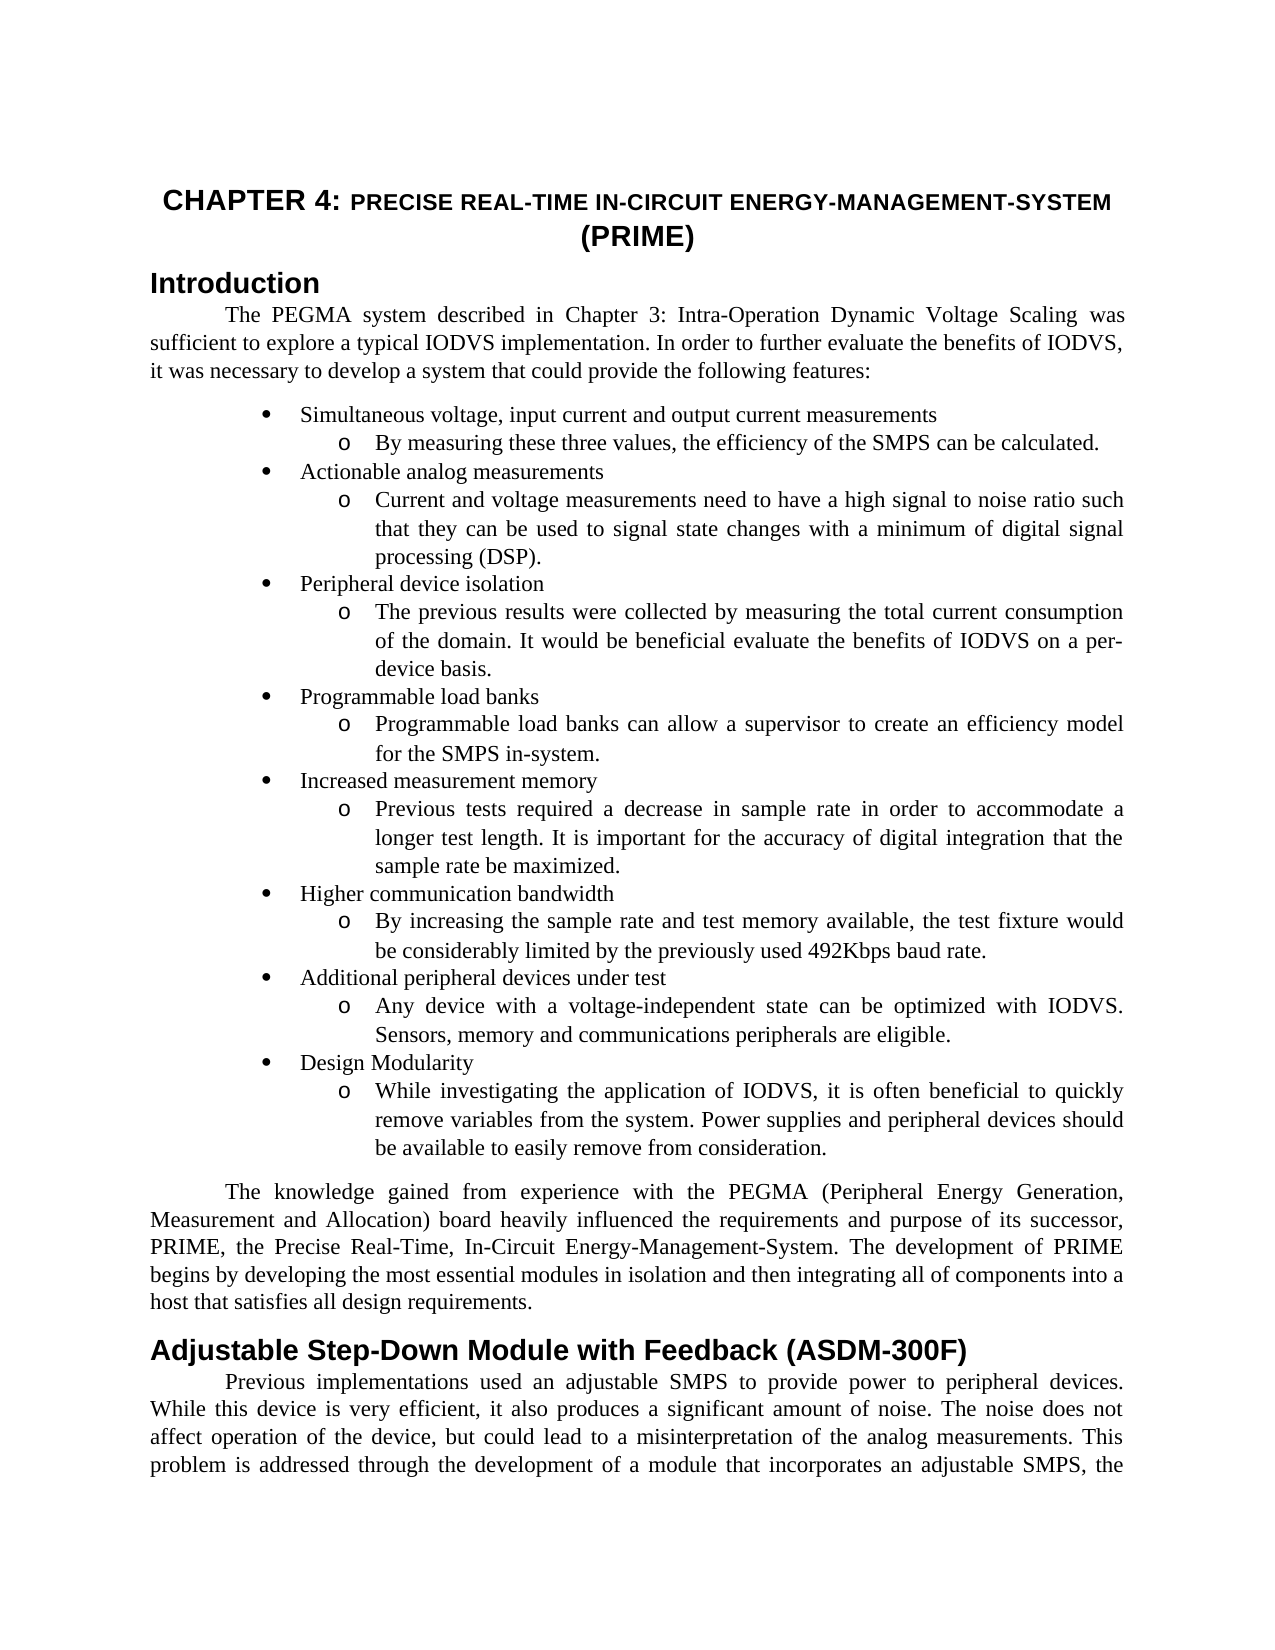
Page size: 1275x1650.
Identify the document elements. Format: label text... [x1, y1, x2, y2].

list While investigating the application of IODVS, it is often beneficial to quickly remove variables from the system. Power supplies and peripheral devices should be available to easily remove from consideration. [337, 1077, 1125, 1160]
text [150, 1368, 1125, 1477]
subtitle Adjustable Step-Down Module with Feedback (ASDM-300F) [150, 1333, 1125, 1366]
text The PEGMA system described in Chapter 3 was sufficient to explore a typical IODVS implementation. In order to further evaluate the benefits of IODVS, it was necessary to develop a system that could provide the following features: [150, 301, 1125, 383]
list Increased measurement memory [262, 767, 1125, 794]
list Additional peripheral devices under test [262, 964, 1125, 991]
list Design Modularity [262, 1049, 1125, 1075]
list By measuring these three values, the efficiency of the SMPS can be calculated. [337, 428, 1125, 457]
list Programmable load banks [262, 683, 1125, 709]
list Programmable load banks can allow a supervisor to create an efficiency model for the SMPS in-system. [337, 710, 1125, 766]
list Previous tests required a decrease in sample rate in order to accommodate a longer test length. It is important for the accuracy of digital integration that the sample rate be maximized. [337, 795, 1125, 878]
text The knowledge gained from experience with the PEGMA (Peripheral Energy Generation, Measurement and Allocation) board heavily influenced the requirements and purpose of its successor, PRIME, the Precise Real-Time, In-Circuit Energy-Management-System. The development of PRIME begins by developing the most essential modules in isolation and then integrating all of components into a host that satisfies all design requirements. [150, 1178, 1125, 1315]
list Actionable analog measurements [262, 458, 1125, 484]
subtitle Introduction [150, 266, 1125, 300]
list Any device with a voltage-independent state can be optimized with IODVS. Sensors, memory and communications peripherals are eligible. [337, 992, 1125, 1048]
list Higher communication bandwidth [262, 880, 1125, 906]
list Peripheral device isolation [262, 570, 1125, 597]
subtitle Chapter 4: Precise Real-time In-Circuit Energy-Management-System (PRIME) [150, 183, 1125, 252]
list By increasing the sample rate and test memory available, the test fixture would be considerably limited by the previously used 492Kbps baud rate. [337, 907, 1125, 963]
list Simultaneous voltage, input current and output current measurements [262, 401, 1125, 427]
list The previous results were collected by measuring the total current consumption of the domain. It would be beneficial evaluate the benefits of IODVS on a per-device basis. [337, 598, 1125, 681]
list Current and voltage measurements need to have a high signal to noise ratio such that they can be used to signal state changes with a minimum of digital signal processing (DSP). [337, 486, 1125, 569]
